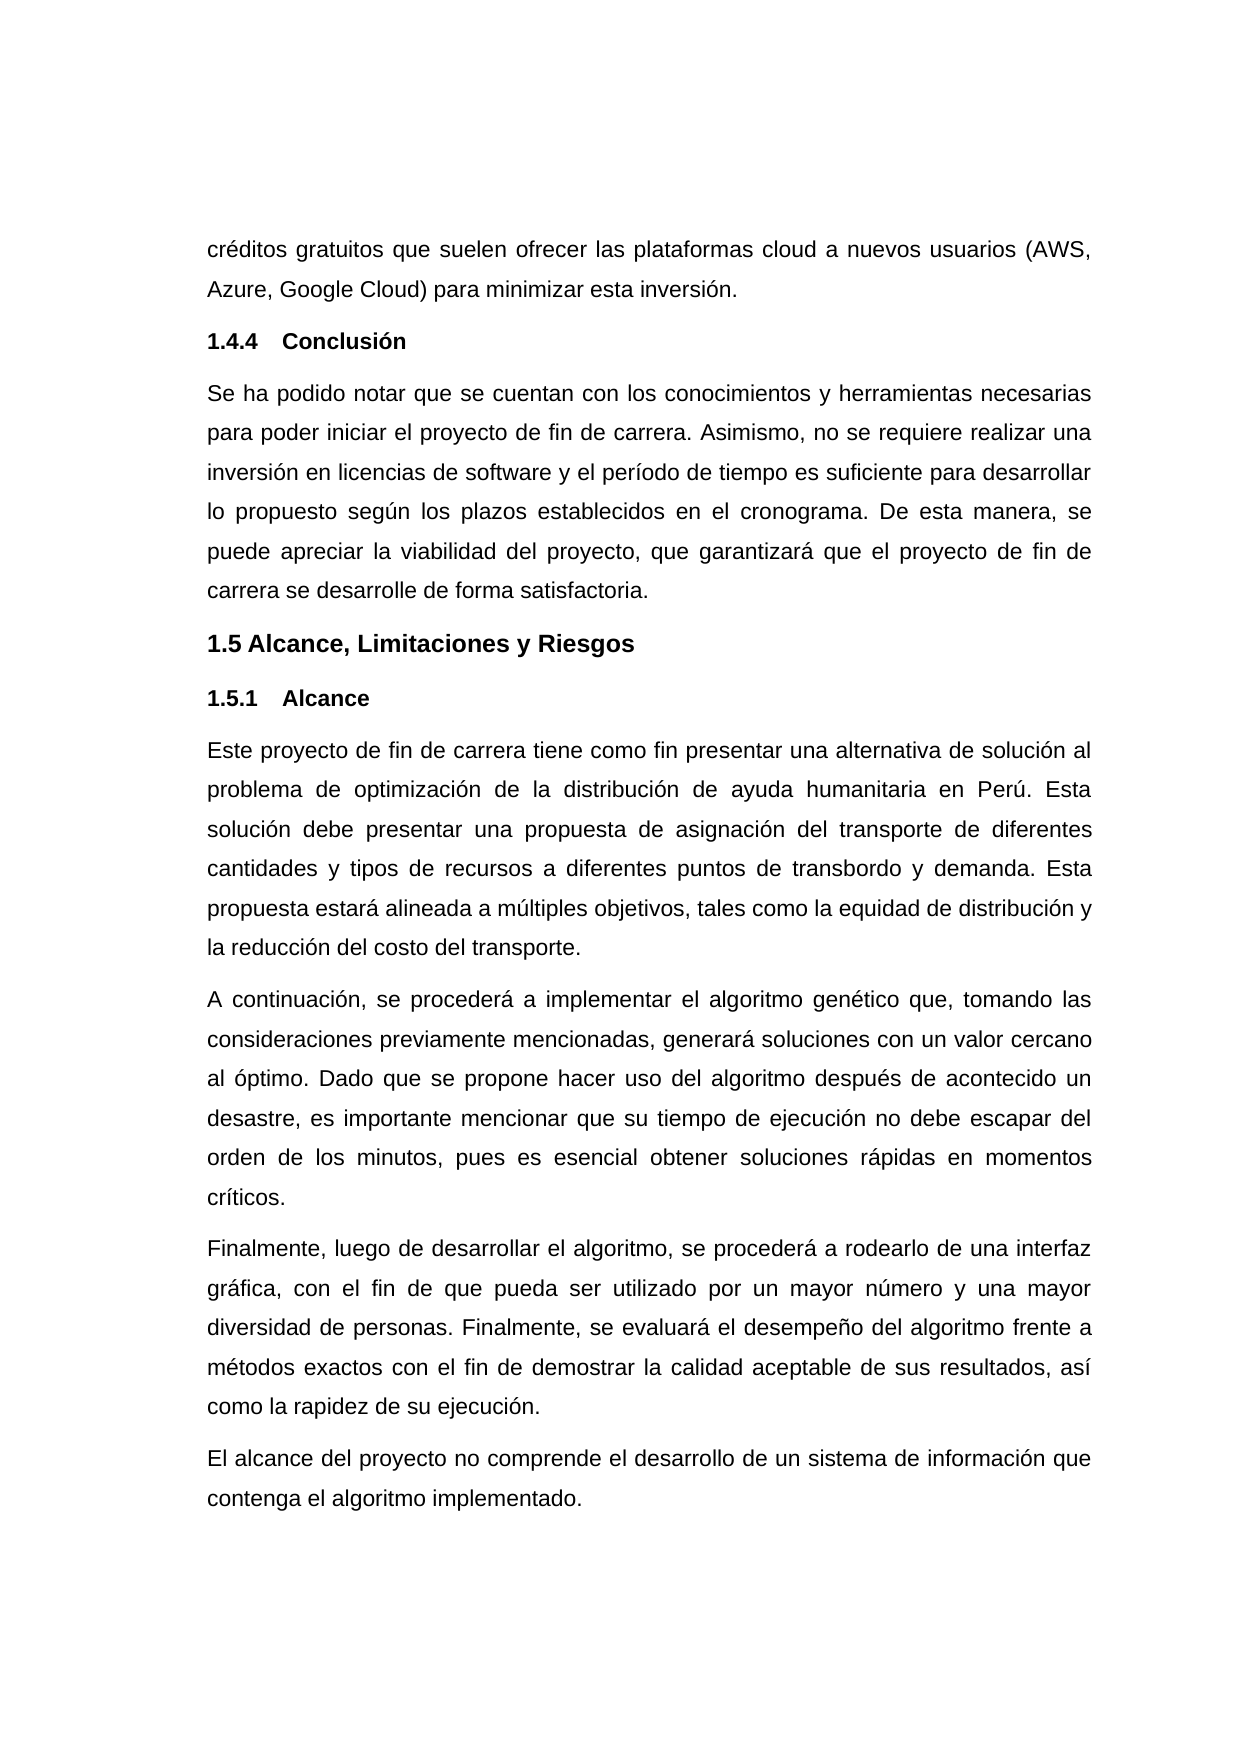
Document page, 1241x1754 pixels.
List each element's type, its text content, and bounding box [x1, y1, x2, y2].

text Finalmente, luego de desarrollar el algoritmo, se procederá a rodearlo de una interfaz gráfica, con el fin de que pueda ser utilizado por un mayor número y una mayor diversidad de personas. Finalmente, se evaluará el desempeño del algoritmo frente a métodos exactos con el fin de demostrar la calidad aceptable de sus resultados, así como la rapidez de su ejecución. [207, 1235, 1092, 1420]
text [207, 236, 1092, 302]
text A continuación, se procederá a implementar el algoritmo genético que, tomando las consideraciones previamente mencionadas, generará soluciones con un valor cercano al óptimo. Dado que se propone hacer uso del algoritmo después de acontecido un desastre, es importante mencionar que su tiempo de ejecución no debe escapar del orden de los minutos, pues es esencial obtener soluciones rápidas en momentos críticos. [207, 986, 1092, 1210]
text Este proyecto de fin de carrera tiene como fin presentar una alternativa de solución al problema de optimización de la distribución de ayuda humanitaria en Perú. Esta solución debe presentar una propuesta de asignación del transporte de diferentes cantidades y tipos de recursos a diferentes puntos de transbordo y demanda. Esta propuesta estará alineada a múltiples objetivos, tales como la equidad de distribución y la reducción del costo del transporte. [207, 737, 1092, 960]
subtitle Alcance, Limitaciones y Riesgos [207, 629, 1092, 658]
subtitle Conclusión [207, 328, 1092, 354]
subtitle Alcance [207, 685, 1092, 711]
text Se ha podido notar que se cuentan con los conocimientos y herramientas necesarias para poder iniciar el proyecto de fin de carrera. Asimismo, no se requiere realizar una inversión en licencias de software y el período de tiempo es suficiente para desarrollar lo propuesto según los plazos establecidos en el cronograma. De esta manera, se puede apreciar la viabilidad del proyecto, que garantizará que el proyecto de fin de carrera se desarrolle de forma satisfactoria. [207, 380, 1092, 603]
text El alcance del proyecto no comprende el desarrollo de un sistema de información que contenga el algoritmo implementado. [207, 1445, 1092, 1511]
